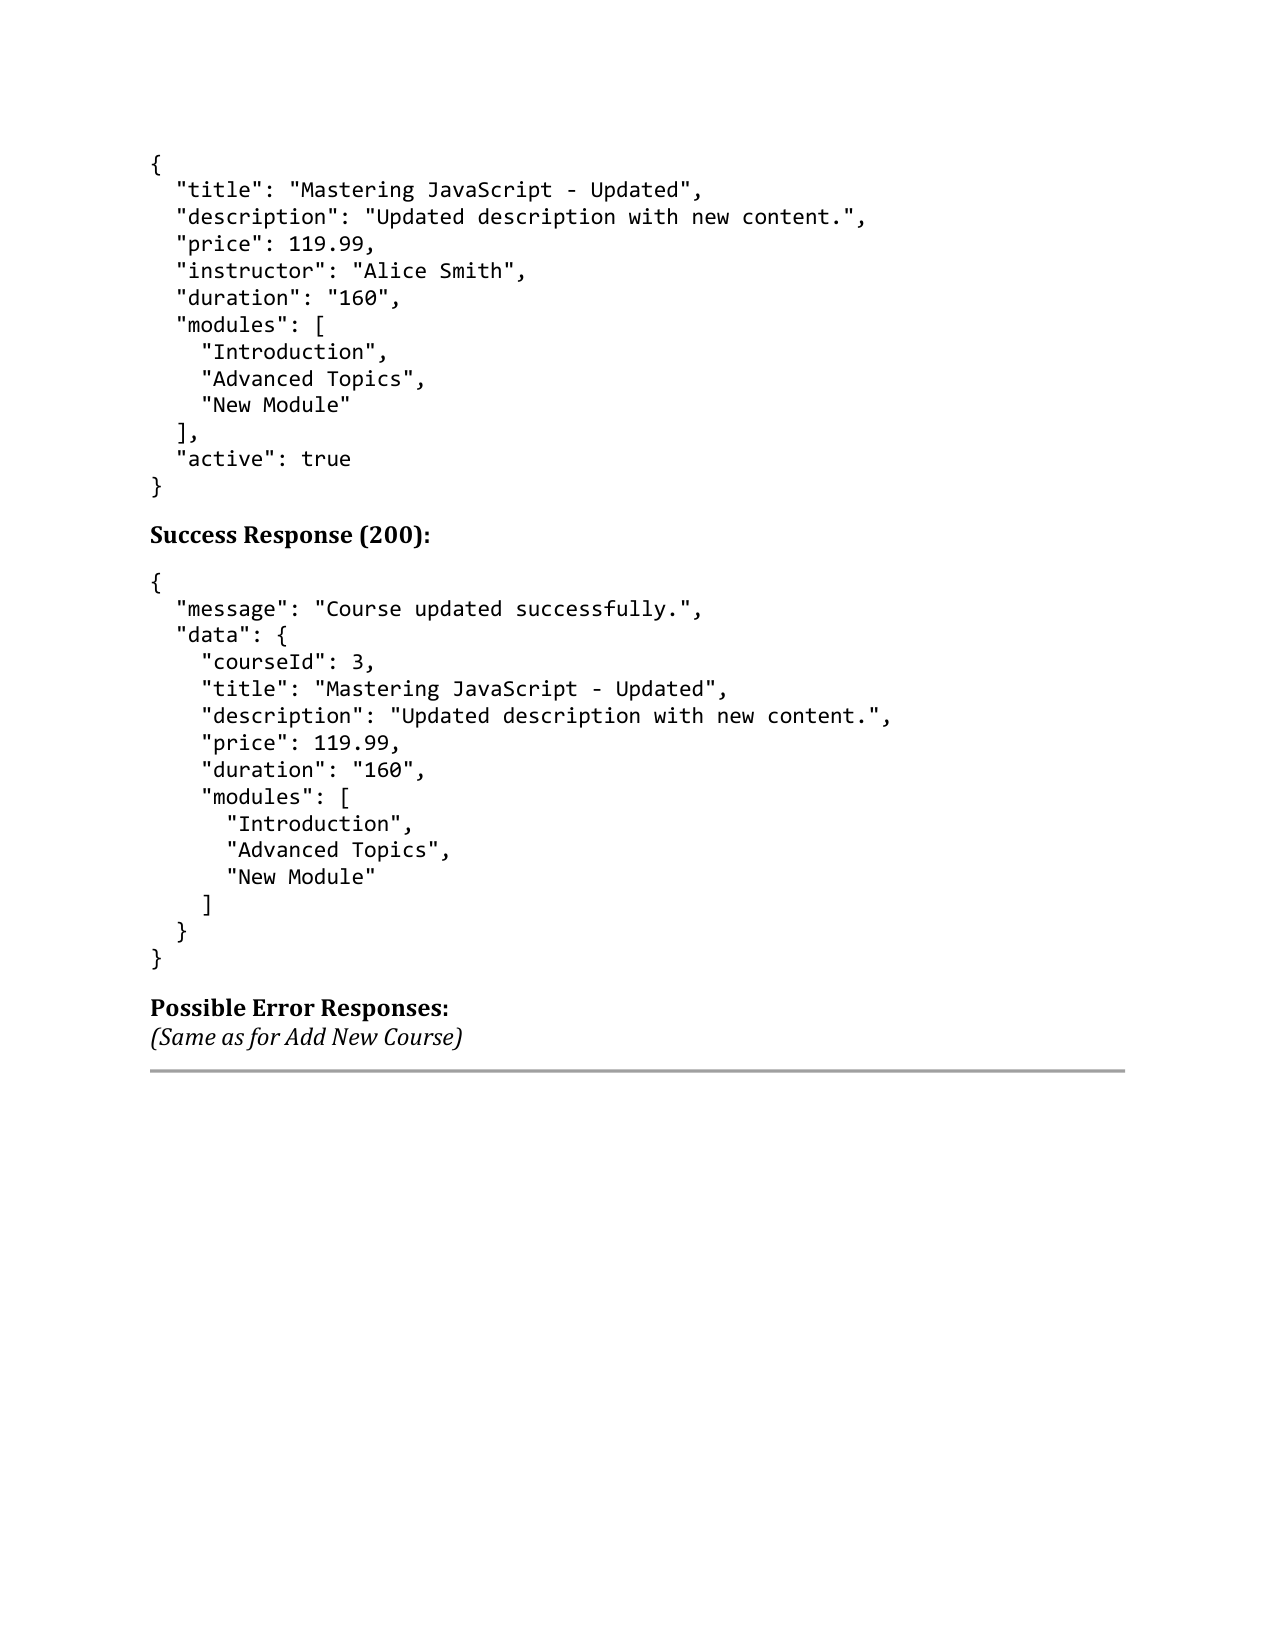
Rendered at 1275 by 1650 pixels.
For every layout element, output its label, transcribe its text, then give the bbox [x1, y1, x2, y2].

text Success Response (200): [150, 520, 1125, 549]
text { "message": "Course updated successfully.", "data": { "courseId": 3, "title": "Mastering JavaScript - Updated", "description": "Updated description with new content.", "price": 119.99, "duration": "160", "modules": [ "Introduction", "Advanced Topics", "New Module" ] } } [150, 568, 1125, 971]
text Possible Error Responses: (Same as for Add New Course) [150, 992, 1125, 1051]
text { "title": "Mastering JavaScript - Updated", "description": "Updated description with new content.", "price": 119.99, "instructor": "Alice Smith", "duration": "160", "modules": [ "Introduction", "Advanced Topics", "New Module" ], "active": true } [150, 150, 1125, 499]
